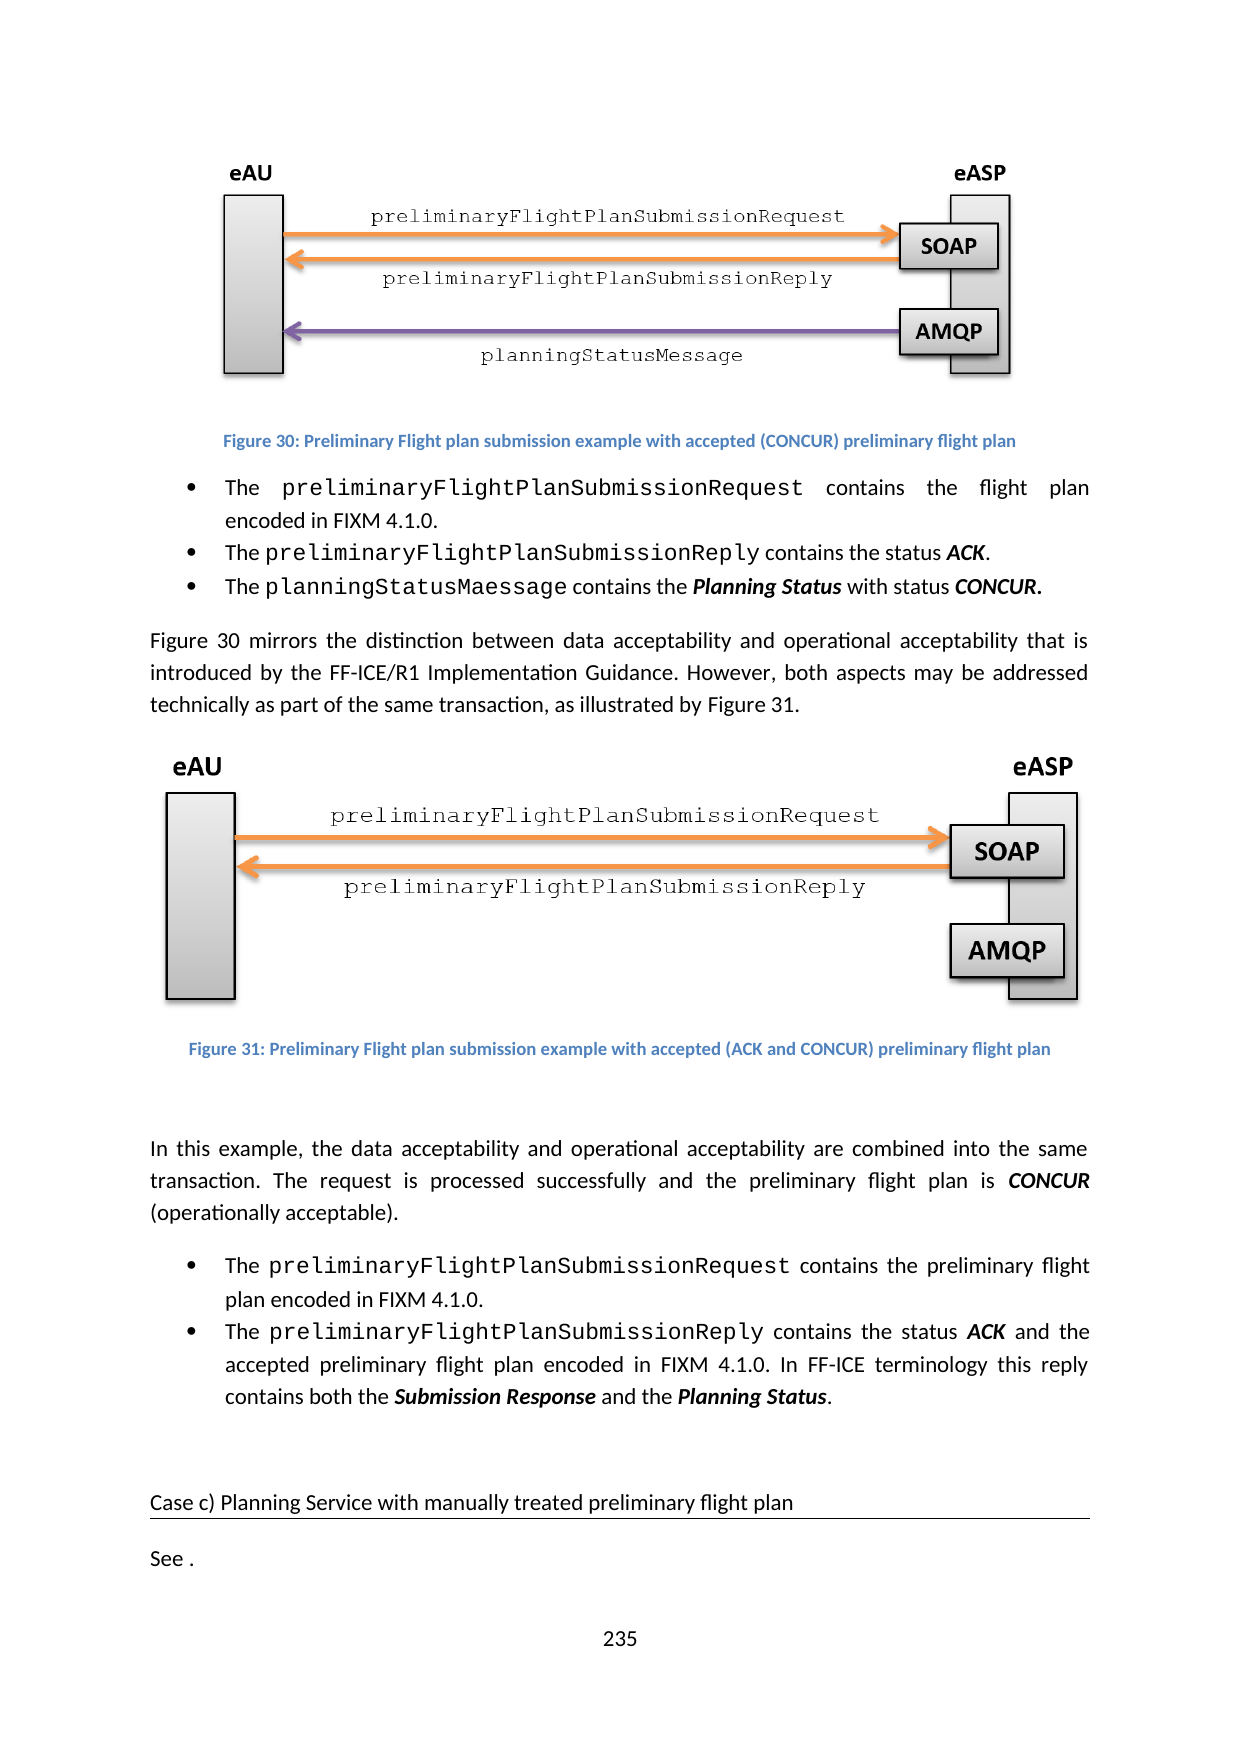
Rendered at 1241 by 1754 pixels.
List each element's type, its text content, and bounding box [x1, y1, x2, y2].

list The preliminaryFlightPlanSubmissionReply contains the status ACK and the accepted preliminary flight plan encoded in FIXM 4.1.0. In FF-ICE terminology this reply contains both the Submission Response and the Planning Status. [187, 1317, 1090, 1410]
list The planningStatusMaessage contains the Planning Status with status CONCUR. [187, 572, 1090, 601]
text See Case c) Filing Service with manually treated flight plan. [150, 1544, 1090, 1573]
picture [150, 743, 1091, 1013]
picture [210, 150, 1030, 404]
text Case c) Planning Service with manually treated preliminary flight plan [150, 1488, 1090, 1518]
list The preliminaryFlightPlanSubmissionRequest contains the preliminary flight plan encoded in FIXM 4.1.0. [187, 1251, 1090, 1313]
list The preliminaryFlightPlanSubmissionRequest contains the flight plan encoded in FIXM 4.1.0. [187, 473, 1090, 534]
list The preliminaryFlightPlanSubmissionReply contains the status ACK. [187, 538, 1090, 567]
text In this example, the data acceptability and operational acceptability are combined into the same transaction. The request is processed successfully and the preliminary flight plan is CONCUR (operationally acceptable). [150, 1134, 1090, 1226]
